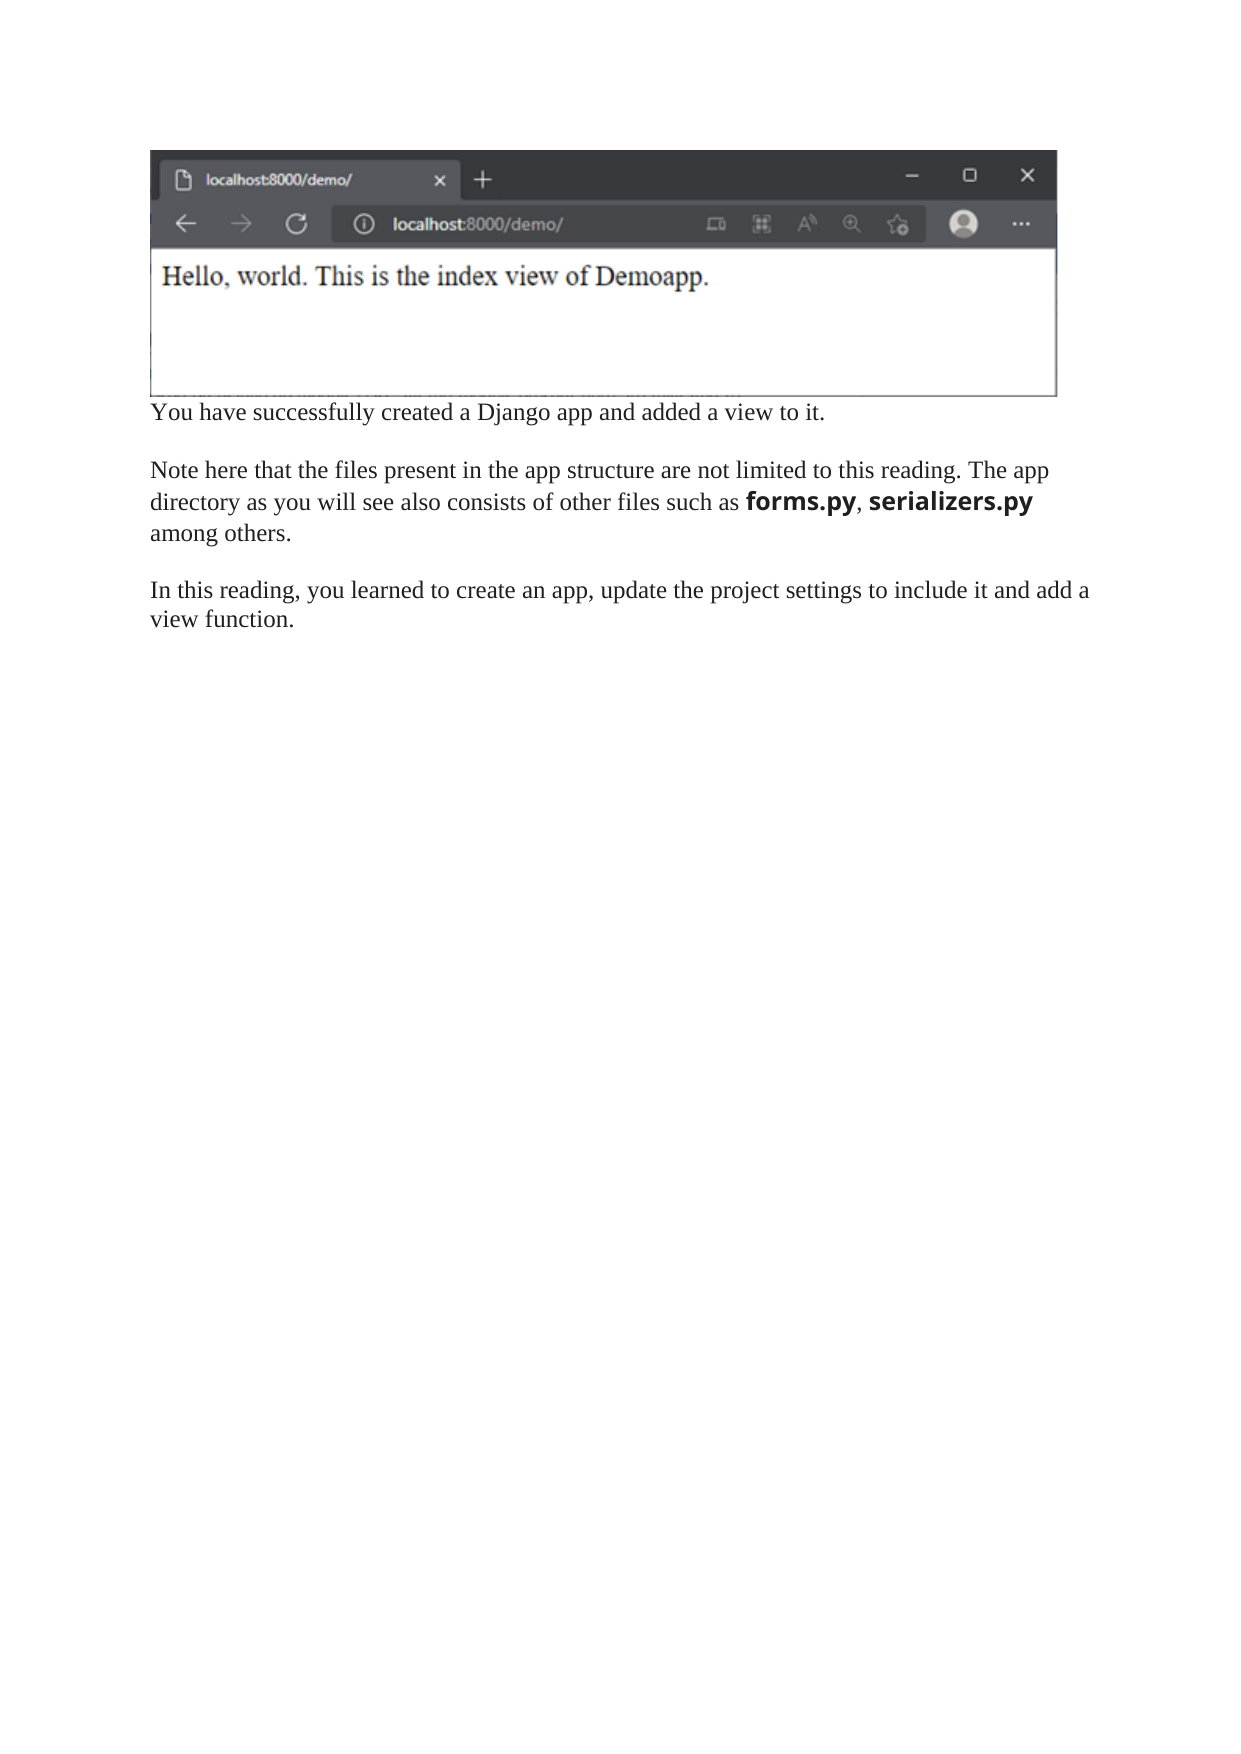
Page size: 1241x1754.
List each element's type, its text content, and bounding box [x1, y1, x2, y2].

text In this reading, you learned to create an app, update the project settings to include it and add a view function. [150, 576, 1090, 633]
text Note here that the files present in the app structure are not limited to this reading. The app directory as you will see also consists of other files such as forms.py, serializers.py among others. [150, 455, 1090, 546]
text You have successfully created a Django app and added a view to it. [150, 397, 1090, 426]
picture [150, 150, 1058, 397]
